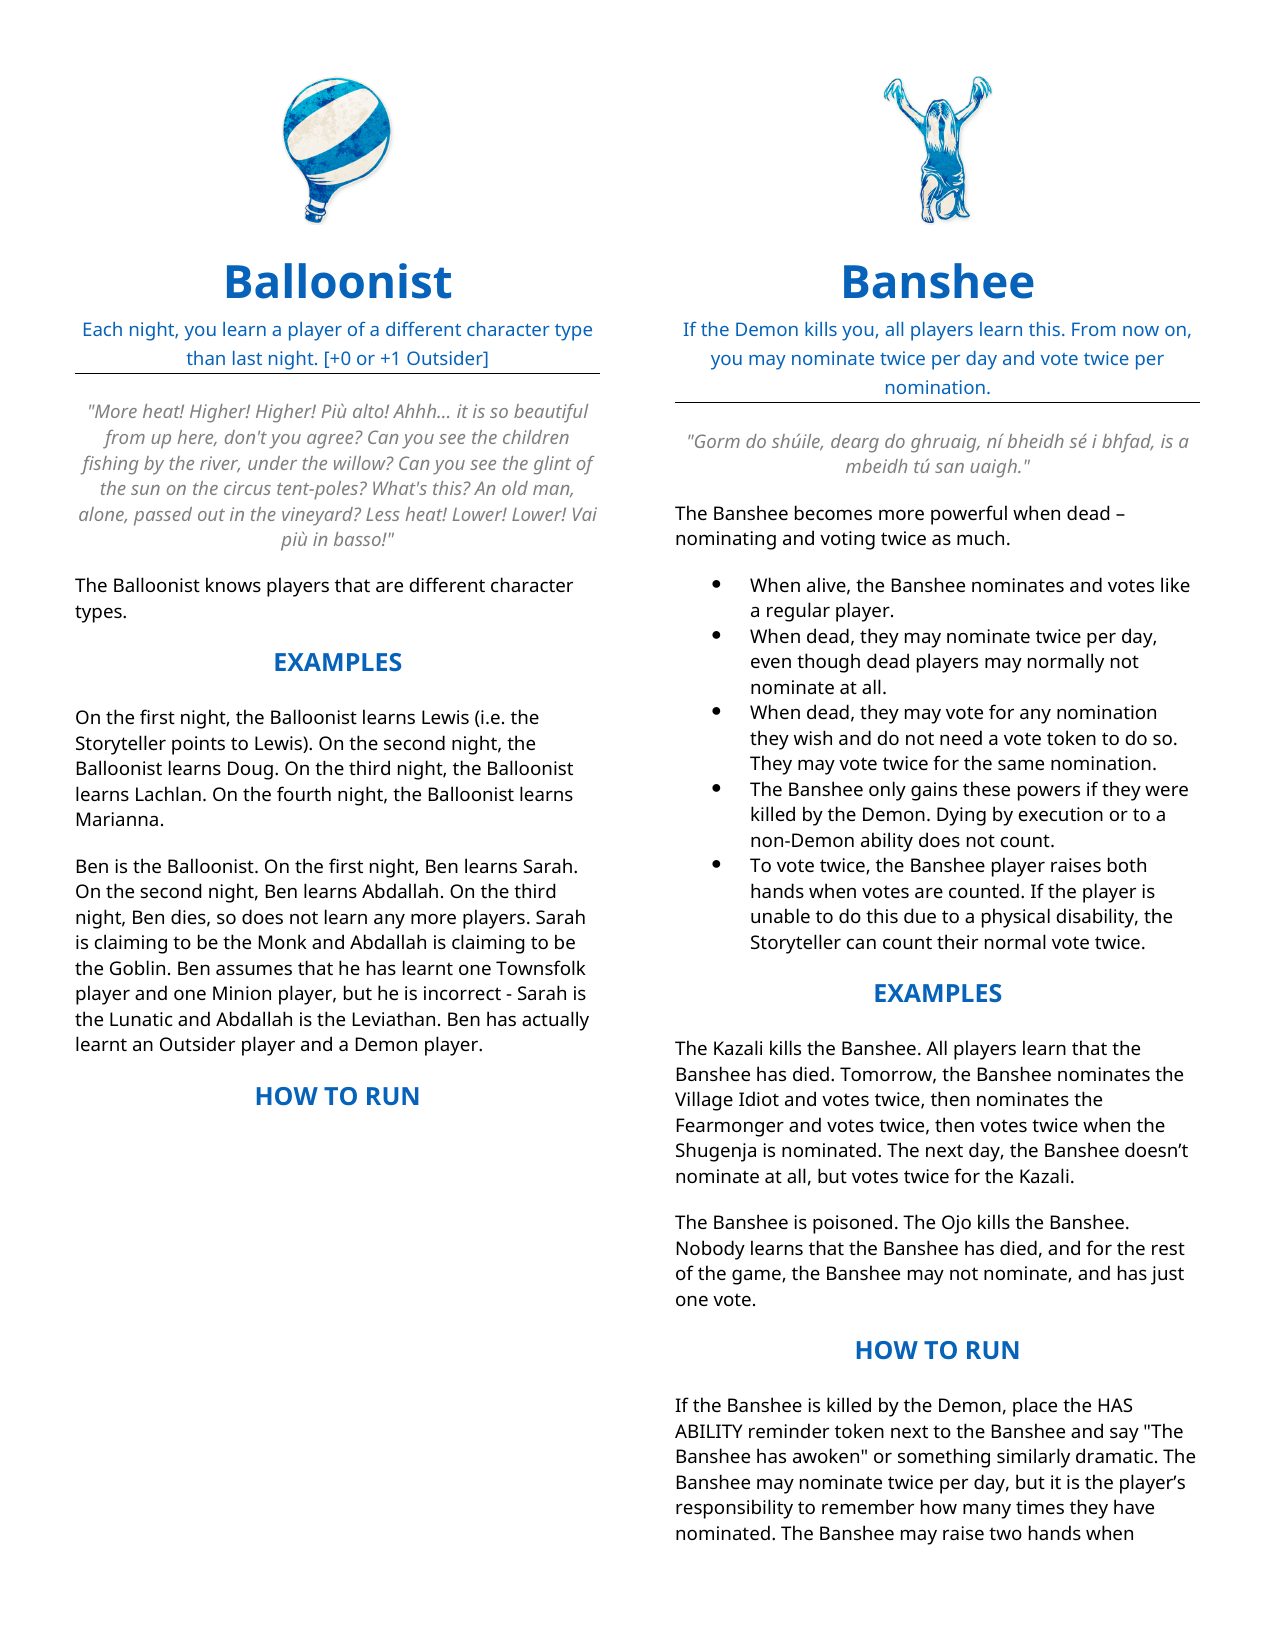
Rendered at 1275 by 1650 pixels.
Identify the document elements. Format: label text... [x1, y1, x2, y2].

list The Banshee only gains these powers if they were killed by the Demon. Dying by execution or to a non-Demon ability does not count. [712, 776, 1200, 853]
text The Banshee is poisoned. The Ojo kills the Banshee. Nobody learns that the Banshee has died, and for the rest of the game, the Banshee may not nominate, and has just one vote. [675, 1209, 1200, 1312]
picture [280, 75, 395, 225]
list When dead, they may vote for any nomination they wish and do not need a vote token to do so. They may vote twice for the same nomination. [712, 699, 1200, 776]
picture [882, 75, 993, 225]
text Balloonist Each night, you learn a player of a different character type than last night. [+0 or +1 Outsider] [75, 250, 600, 373]
list When dead, they may nominate twice per day, even though dead players may normally not nominate at all. [712, 623, 1200, 699]
text On the first night, the Balloonist learns Lewis (i.e. the Storyteller points to Lewis). On the second night, the Balloonist learns Doug. On the third night, the Balloonist learns Lachlan. On the fourth night, the Balloonist learns Marianna. [75, 705, 600, 832]
text The Banshee becomes more powerful when dead – nominating and voting twice as much. [675, 500, 1200, 551]
list When alive, the Banshee nominates and votes like a regular player. [712, 572, 1200, 623]
text "More heat! Higher! Higher! Più alto! Ahhh... it is so beautiful from up here, don't you agree? Can you see the children fishing by the river, under the willow? Can you see the glint of the sun on the circus tent-poles? What's this? An old man, alone, passed out in the vineyard? Less heat! Lower! Lower! Vai più in basso!" [75, 399, 600, 552]
text EXAMPLES [675, 976, 1200, 1009]
text HOW TO RUN [675, 1332, 1200, 1366]
text Ben is the Balloonist. On the first night, Ben learns Sarah. On the second night, Ben learns Abdallah. On the third night, Ben dies, so does not learn any more players. Sarah is claiming to be the Monk and Abdallah is claiming to be the Goblin. Ben assumes that he has learnt one Townsfolk player and one Minion player, but he is incorrect - Sarah is the Lunatic and Abdallah is the Leviathan. Ben has actually learnt an Outsider player and a Demon player. [75, 853, 600, 1057]
text EXAMPLES [75, 645, 600, 679]
list To vote twice, the Banshee player raises both hands when votes are counted. If the player is unable to do this due to a physical disability, the Storyteller can count their normal vote twice. [712, 853, 1200, 955]
text HOW TO RUN [75, 1078, 600, 1112]
text Banshee If the Demon kills you, all players learn this. From now on, you may nominate twice per day and vote twice per nomination. [675, 250, 1200, 402]
text The Balloonist knows players that are different character types. [75, 573, 600, 624]
text "Gorm do shúile, dearg do ghruaig, ní bheidh sé i bhfad, is a mbeidh tú san uaigh." [675, 428, 1200, 479]
text The Kazali kills the Banshee. All players learn that the Banshee has died. Tomorrow, the Banshee nominates the Village Idiot and votes twice, then nominates the Fearmonger and votes twice, then votes twice when the Shugenja is nominated. The next day, the Banshee doesn’t nominate at all, but votes twice for the Kazali. [675, 1036, 1200, 1189]
